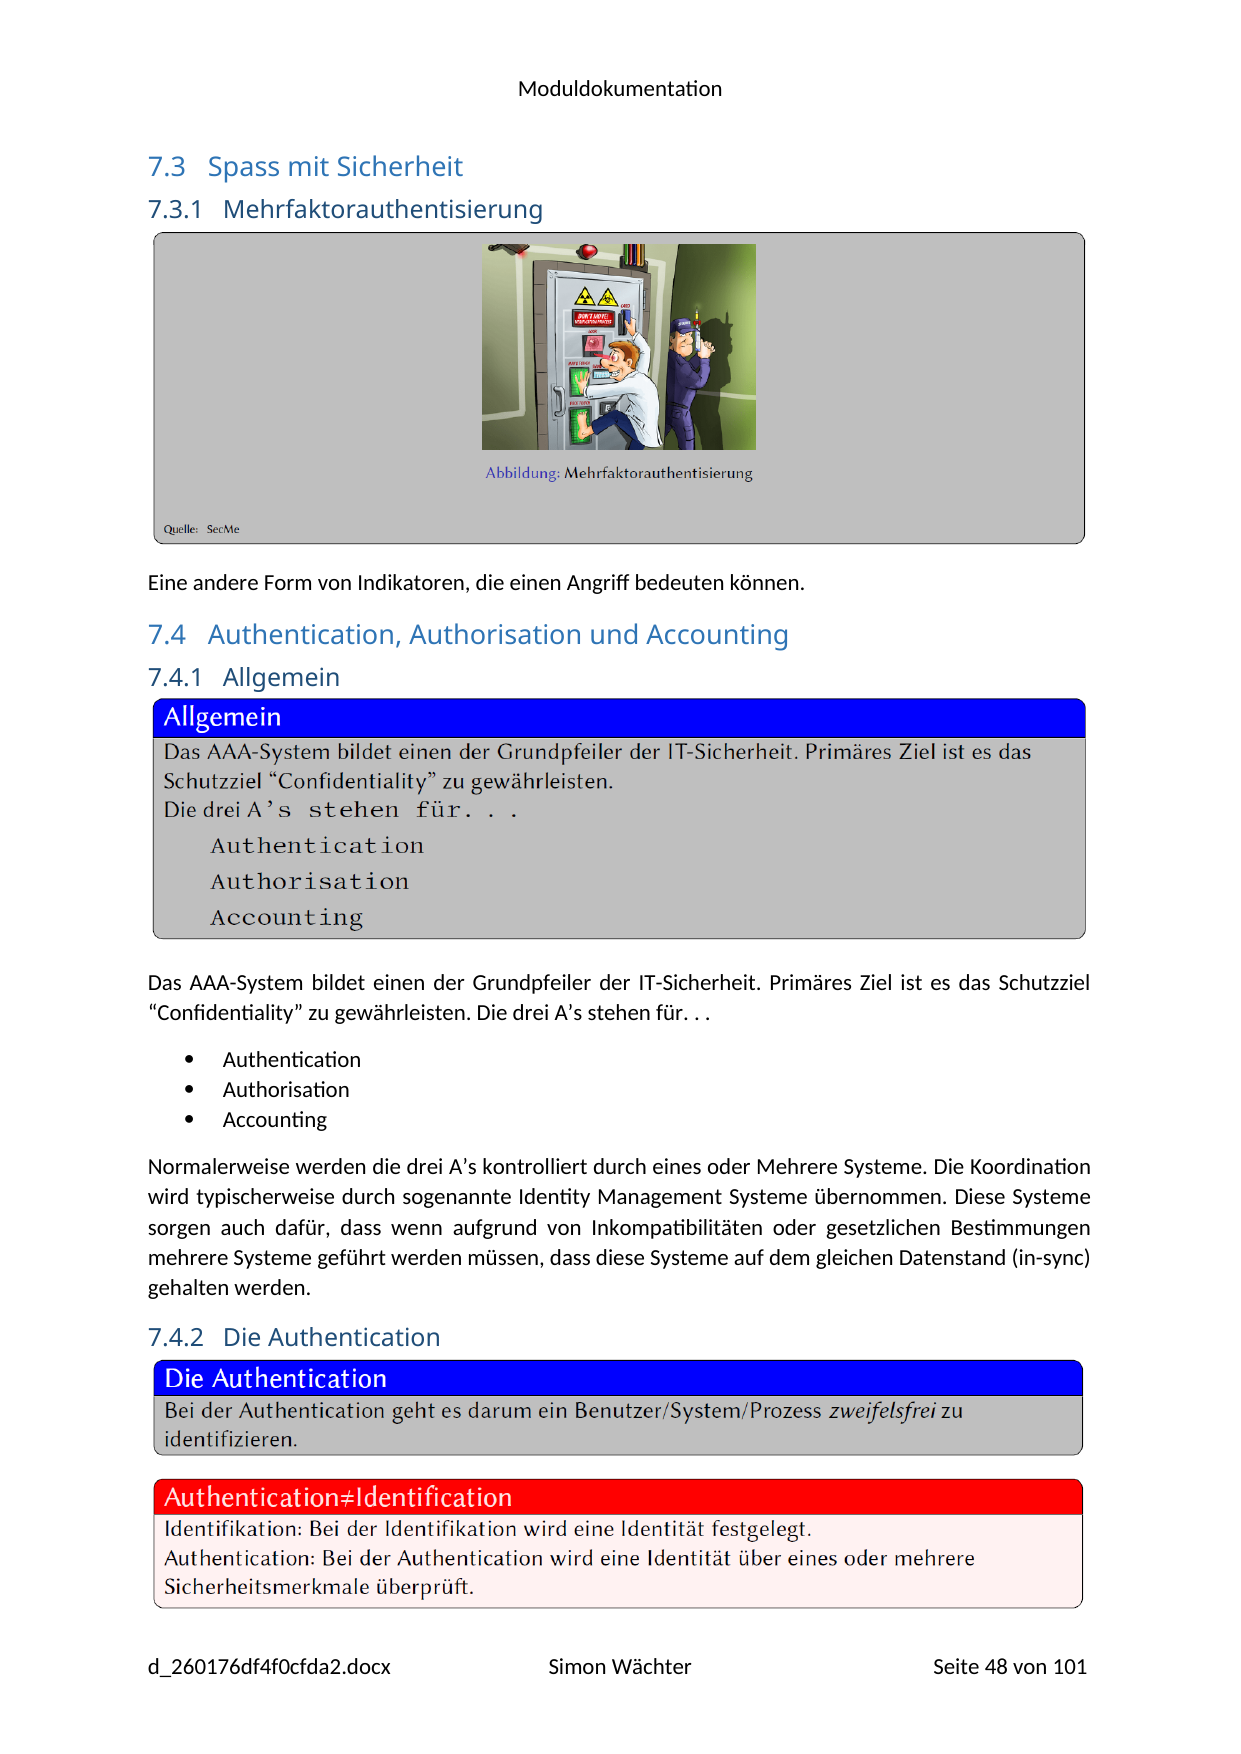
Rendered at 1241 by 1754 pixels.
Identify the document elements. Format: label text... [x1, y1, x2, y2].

list Authorisation [185, 1075, 1093, 1103]
subtitle Mehrfaktorauthentisierung [148, 192, 1093, 226]
list Authentication [185, 1045, 1093, 1073]
text Normalerweise werden die drei A’s kontrolliert durch eines oder Mehrere Systeme. Die Koordination wird typischerweise durch sogenannte Identity Management Systeme übernommen. Diese Systeme sorgen auch dafür, dass wenn aufgrund von Inkompatibilitäten oder gesetzlichen Bestimmungen mehrere Systeme geführt werden müssen, dass diese Systeme auf dem gleichen Datenstand (in-sync) gehalten werden. [148, 1152, 1093, 1301]
picture [147, 1356, 1093, 1621]
text Das AAA-System bildet einen der Grundpfeiler der IT-Sicherheit. Primäres Ziel ist es das Schutzziel “Confidentiality” zu gewährleisten. Die drei A’s stehen für. . . [148, 968, 1093, 1026]
text Eine andere Form von Indikatoren, die einen Angriff bedeuten können. [148, 568, 1093, 596]
subtitle Allgemein [148, 659, 1093, 693]
picture [147, 228, 1093, 550]
subtitle Authentication, Authorisation und Accounting [148, 615, 1093, 652]
subtitle Spass mit Sicherheit [148, 148, 1093, 184]
picture [147, 696, 1093, 949]
subtitle Die Authentication [148, 1320, 1093, 1354]
list Accounting [185, 1105, 1093, 1133]
